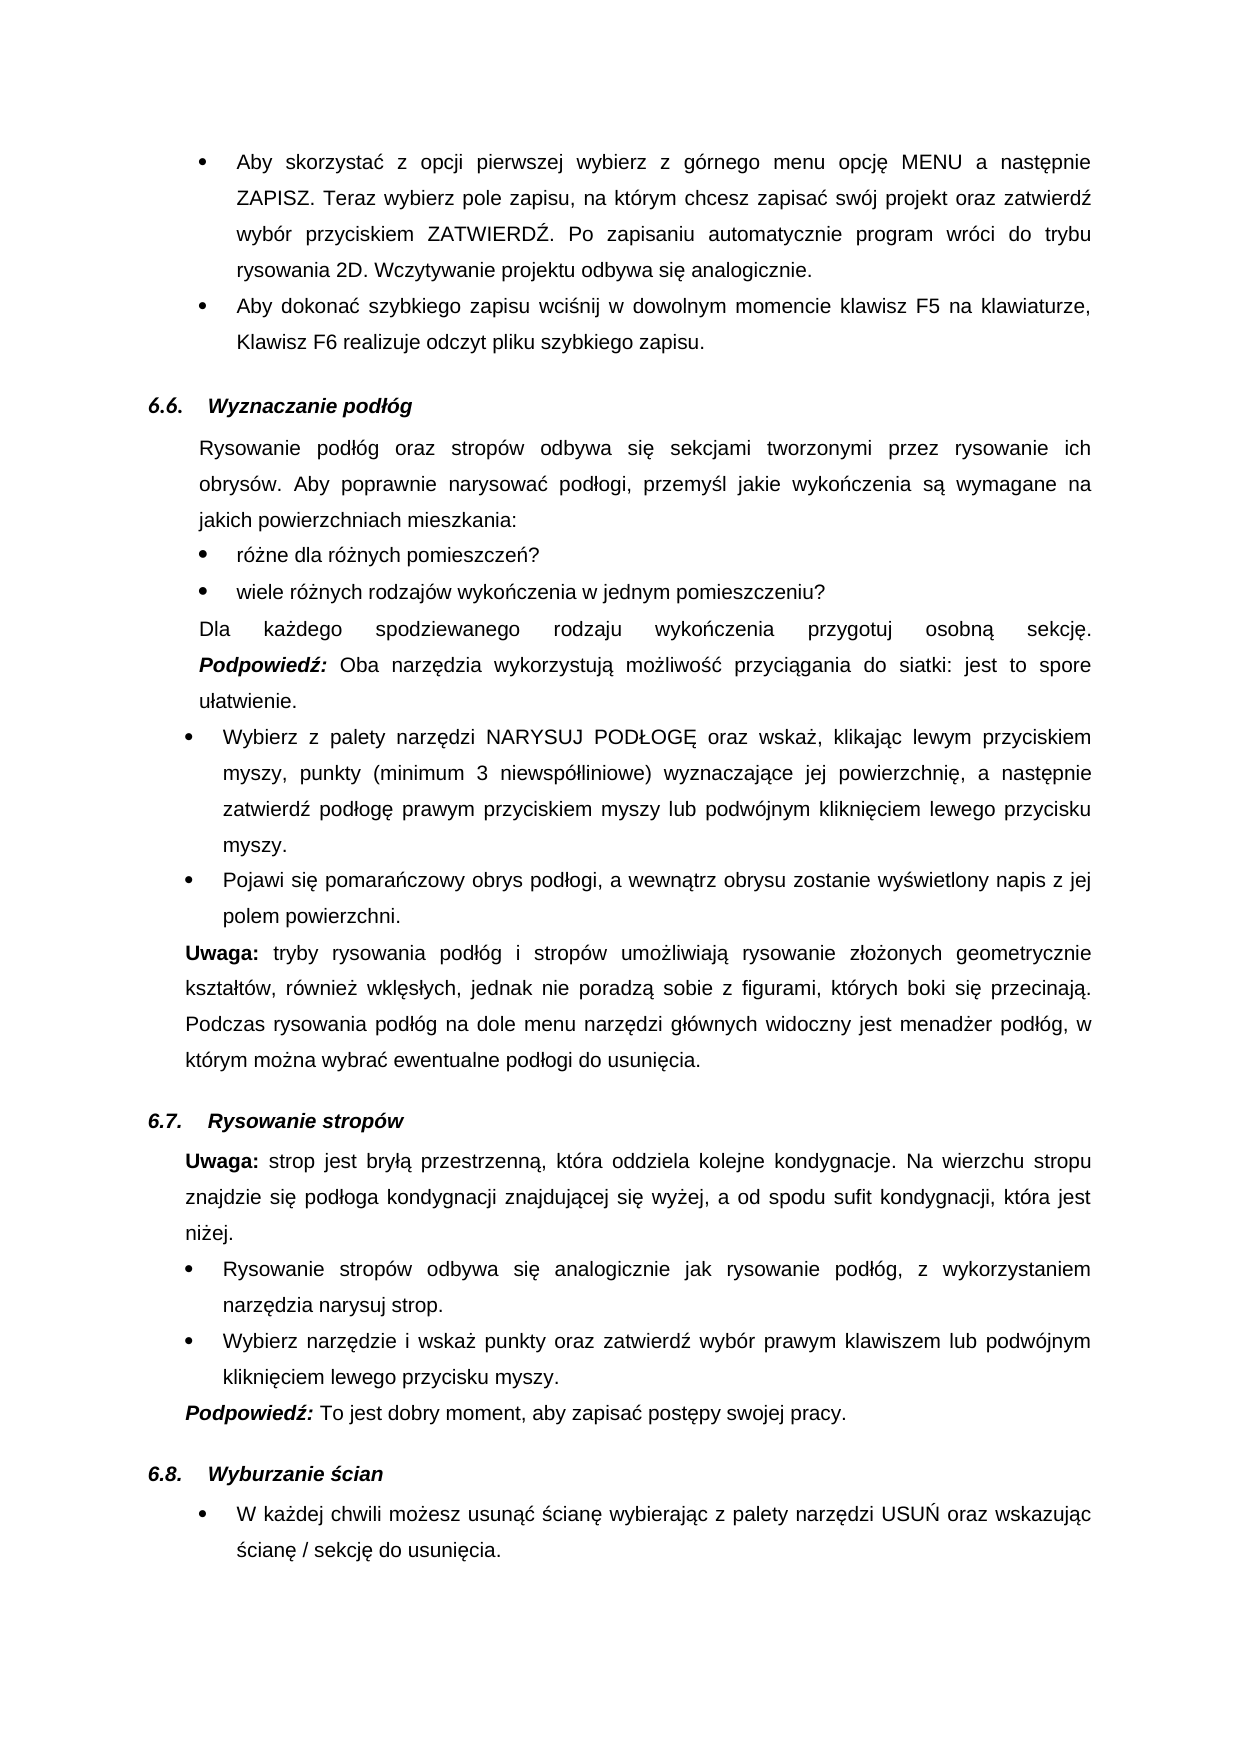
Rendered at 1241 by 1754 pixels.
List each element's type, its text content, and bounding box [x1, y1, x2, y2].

text Uwaga: tryby rysowania podłóg i stropów umożliwiają rysowanie złożonych geometrycznie kształtów, również wklęsłych, jednak nie poradzą sobie z figurami, których boki się przecinają. Podczas rysowania podłóg na dole menu narzędzi głównych widoczny jest menadżer podłóg, w którym można wybrać ewentualne podłogi do usunięcia. [185, 940, 1092, 1072]
text Podpowiedź: To jest dobry moment, aby zapisać postępy swojej pracy. [185, 1401, 1092, 1425]
text Uwaga: strop jest bryłą przestrzenną, która oddziela kolejne kondygnacje. Na wierzchu stropu znajdzie się podłoga kondygnacji znajdującej się wyżej, a od spodu sufit kondygnacji, która jest niżej. [185, 1149, 1092, 1245]
subtitle Wyburzanie ścian [148, 1462, 1092, 1486]
list Aby dokonać szybkiego zapisu wciśnij w dowolnym momencie klawisz F5 na klawiaturze, Klawisz F6 realizuje odczyt pliku szybkiego zapisu. [199, 294, 1092, 354]
list wiele różnych rodzajów wykończenia w jednym pomieszczeniu? [199, 580, 1092, 604]
list W każdej chwili możesz usunąć ścianę wybierając z palety narzędzi USUŃ oraz wskazując ścianę / sekcję do usunięcia. [199, 1502, 1092, 1562]
list Rysowanie stropów odbywa się analogicznie jak rysowanie podłóg, z wykorzystaniem narzędzia narysuj strop. [185, 1257, 1092, 1317]
text Rysowanie podłóg oraz stropów odbywa się sekcjami tworzonymi przez rysowanie ich obrysów. Aby poprawnie narysować podłogi, przemyśl jakie wykończenia są wymagane na jakich powierzchniach mieszkania: [199, 436, 1092, 531]
list Aby skorzystać z opcji pierwszej wybierz z górnego menu opcję MENU a następnie ZAPISZ. Teraz wybierz pole zapisu, na którym chcesz zapisać swój projekt oraz zatwierdź wybór przyciskiem ZATWIERDŹ. Po zapisaniu automatycznie program wróci do trybu rysowania 2D. Wczytywanie projektu odbywa się analogicznie. [199, 150, 1092, 282]
text Dla każdego spodziewanego rodzaju wykończenia przygotuj osobną sekcję. Podpowiedź: Oba narzędzia wykorzystują możliwość przyciągania do siatki: jest to spore ułatwienie. [199, 617, 1092, 712]
list Wybierz z palety narzędzi NARYSUJ PODŁOGĘ oraz wskaż, klikając lewym przyciskiem myszy, punkty (minimum 3 niewspółliniowe) wyznaczające jej powierzchnię, a następnie zatwierdź podłogę prawym przyciskiem myszy lub podwójnym kliknięciem lewego przycisku myszy. [185, 724, 1092, 856]
list różne dla różnych pomieszczeń? [199, 543, 1092, 568]
subtitle Rysowanie stropów [148, 1109, 1092, 1133]
list Pojawi się pomarańczowy obrys podłogi, a wewnątrz obrysu zostanie wyświetlony napis z jej polem powierzchni. [185, 868, 1092, 928]
subtitle Wyznaczanie podłóg [148, 391, 1092, 419]
list Wybierz narzędzie i wskaż punkty oraz zatwierdź wybór prawym klawiszem lub podwójnym kliknięciem lewego przycisku myszy. [185, 1329, 1092, 1389]
